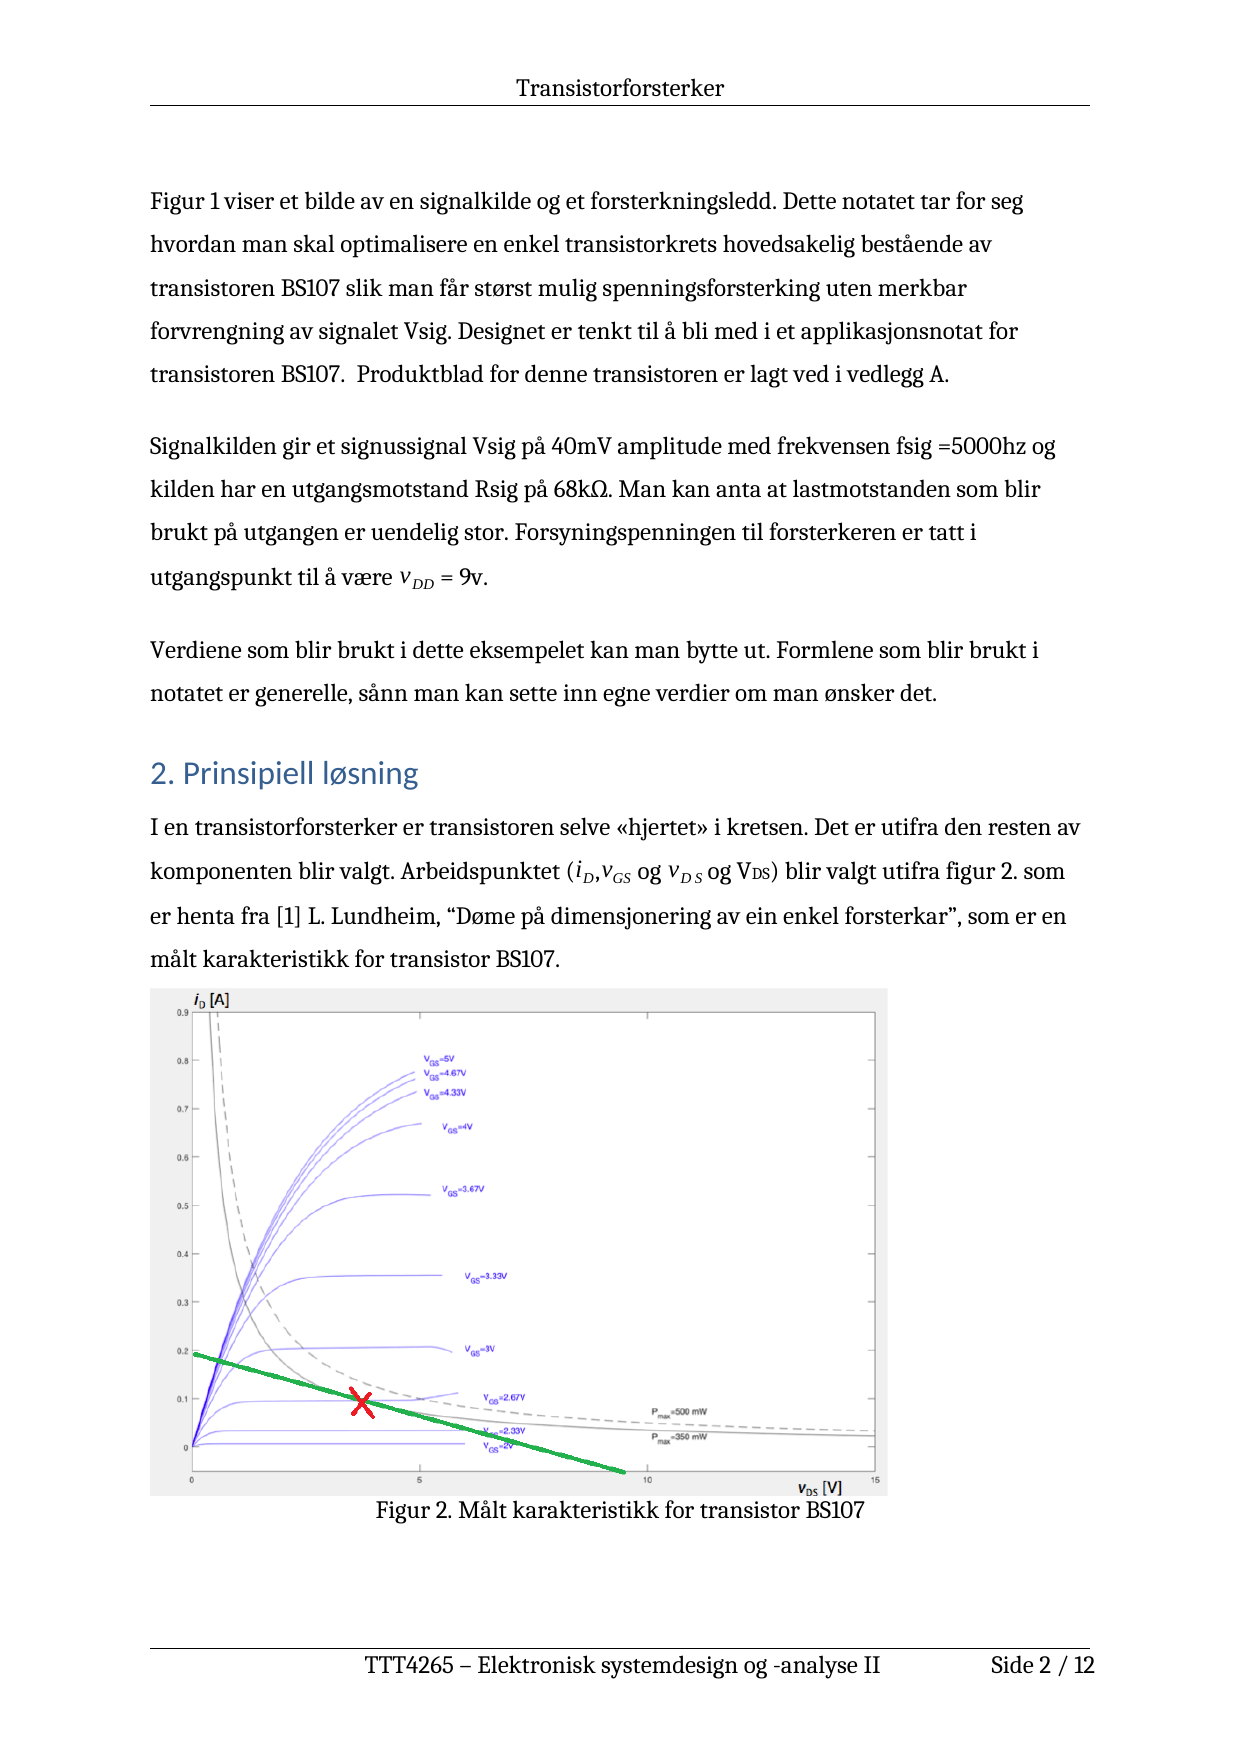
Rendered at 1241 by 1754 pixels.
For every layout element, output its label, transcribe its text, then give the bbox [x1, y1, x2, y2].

subtitle 2. Prinsipiell løsning [150, 752, 1090, 792]
picture [150, 987, 888, 1496]
text Figur 2. Målt karakteristikk for transistor BS107 [150, 1496, 1090, 1524]
text Signalkilden gir et signussignal Vsig på 40mV amplitude med frekvensen fsig =5000hz og kilden har en utgangsmotstand Rsig på 68kΩ. Man kan anta at lastmotstanden som blir brukt på utgangen er uendelig stor. Forsyningspenningen til forsterkeren er tatt i utgangspunkt til å være = 9v. [150, 432, 1090, 593]
text Figur 1 viser et bilde av en signalkilde og et forsterkningsledd. Dette notatet tar for seg hvordan man skal optimalisere en enkel transistorkrets hovedsakelig bestående av transistoren BS107 slik man får størst mulig spenningsforsterking uten merkbar forvrengning av signalet Vsig. Designet er tenkt til å bli med i et applikasjonsnotat for transistoren BS107. Produktblad for denne transistoren er lagt ved i vedlegg A. [150, 187, 1090, 388]
text Verdiene som blir brukt i dette eksempelet kan man bytte ut. Formlene som blir brukt i notatet er generelle, sånn man kan sette inn egne verdier om man ønsker det. [150, 636, 1090, 708]
text I en transistorforsterker er transistoren selve «hjertet» i kretsen. Det er utifra den resten av komponenten blir valgt. Arbeidspunktet (, og og VDS) blir valgt utifra figur 2. som er henta fra [1] L. Lundheim, “Døme på dimensjonering av ein enkel forsterkar”, som er en målt karakteristikk for transistor BS107. [150, 813, 1090, 973]
